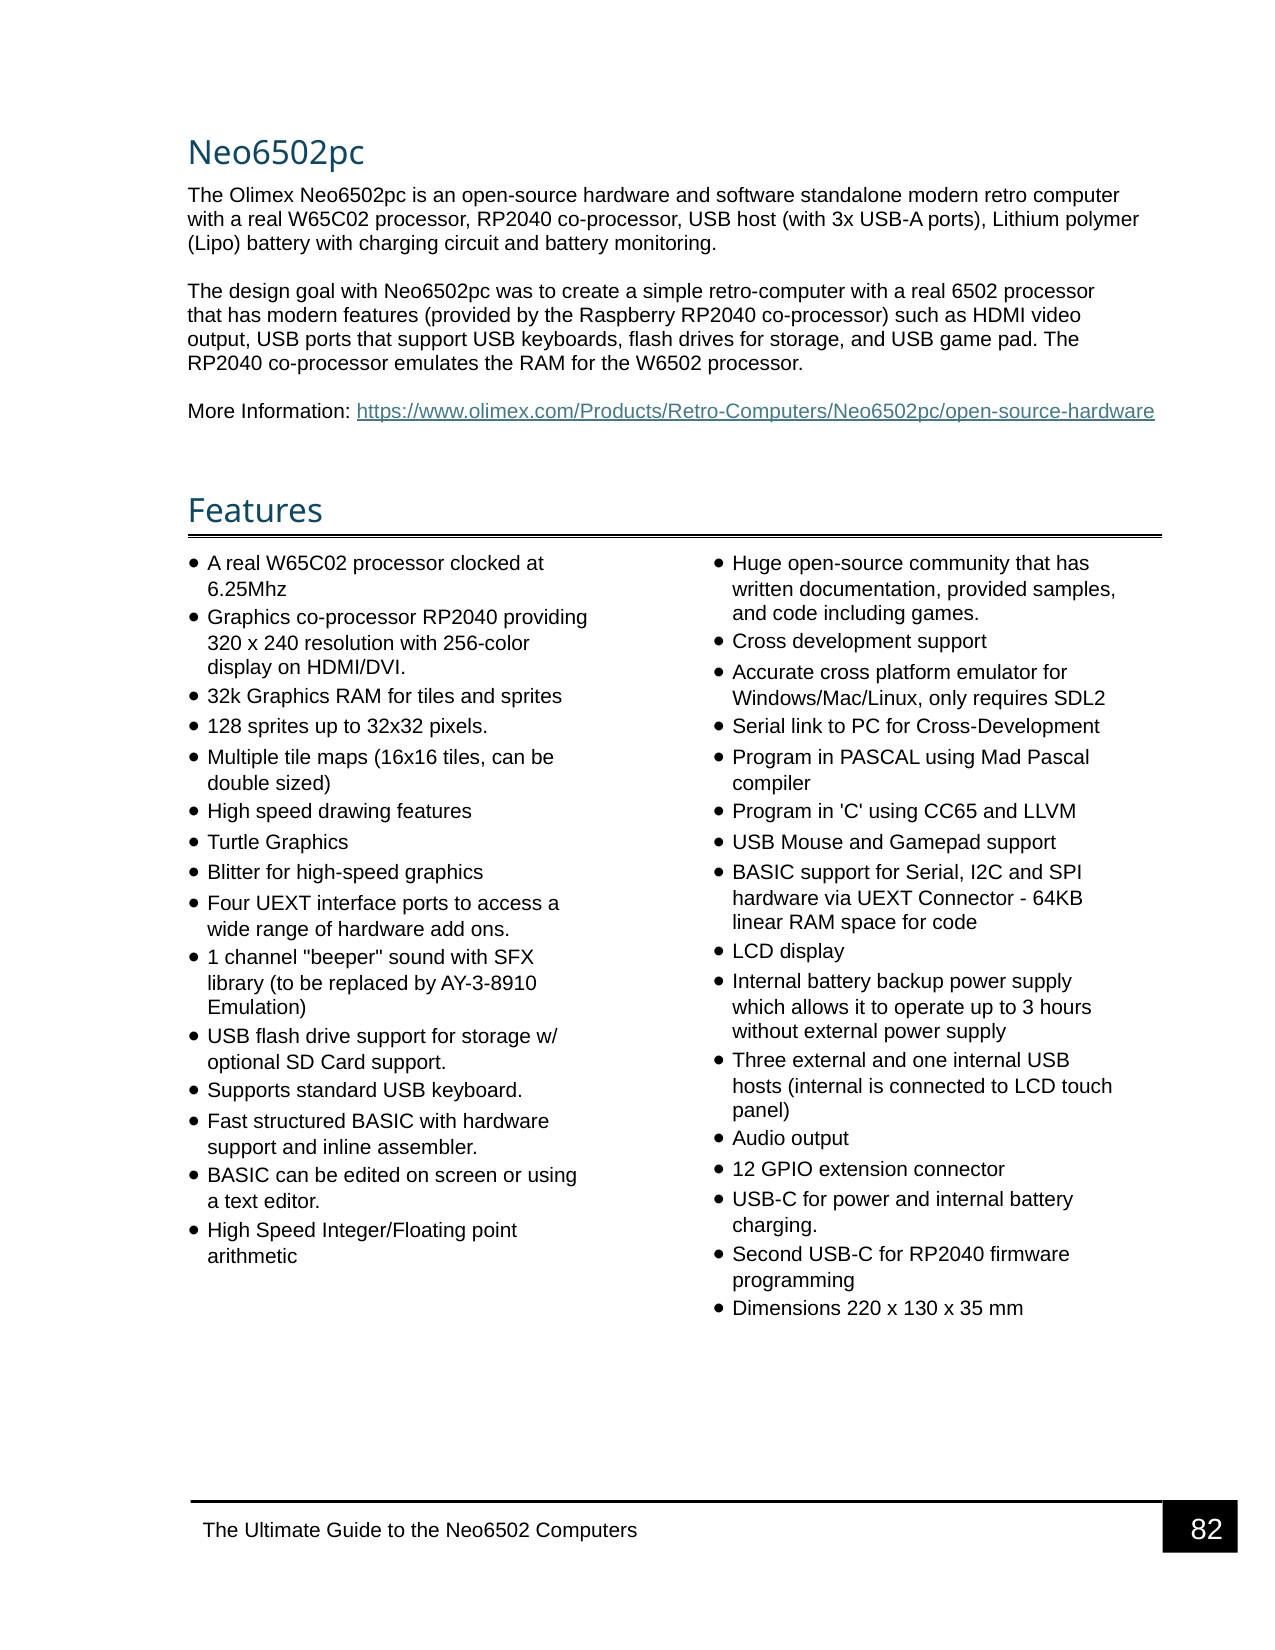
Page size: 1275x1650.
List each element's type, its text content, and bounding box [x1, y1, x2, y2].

list Internal battery backup power supply which allows it to operate up to 3 hours without external power supply [712, 964, 1119, 1043]
list Cross development support [712, 624, 1119, 655]
list LCD display [712, 934, 1119, 964]
subtitle Features [187, 487, 1162, 538]
list Three external and one internal USB hosts (internal is connected to LCD touch panel) [712, 1043, 1119, 1121]
list 128 sprites up to 32x32 pixels. [187, 709, 594, 740]
list USB flash drive support for storage w/ optional SD Card support. [187, 1019, 594, 1073]
list 1 channel "beeper" sound with SFX library (to be replaced by AY-3-8910 Emulation) [187, 941, 594, 1019]
list USB-C for power and internal battery charging. [712, 1182, 1119, 1237]
list Program in 'C' using CC65 and LLVM [712, 794, 1119, 825]
list 32k Graphics RAM for tiles and sprites [187, 679, 594, 709]
list Four UEXT interface ports to access a wide range of hardware add ons. [187, 886, 594, 941]
text The design goal with Neo6502pc was to create a simple retro-computer with a real 6502 processor that has modern features (provided by the Raspberry RP2040 co-processor) such as HDMI video output, USB ports that support USB keyboards, flash drives for storage, and USB game pad. The RP2040 co-processor emulates the RAM for the W6502 processor. [187, 279, 1118, 374]
list Multiple tile maps (16x16 tiles, can be double sized) [187, 740, 594, 794]
text More Information: https://www.olimex.com/Products/Retro-Computers/Neo6502pc/open-source-hardware [187, 374, 1162, 422]
list Second USB-C for RP2040 firmware programming [712, 1237, 1119, 1291]
list Program in PASCAL using Mad Pascal compiler [712, 740, 1119, 794]
list Audio output [712, 1121, 1119, 1152]
list Fast structured BASIC with hardware support and inline assembler. [187, 1104, 594, 1158]
list 12 GPIO extension connector [712, 1152, 1119, 1182]
list Blitter for high-speed graphics [187, 856, 594, 886]
list Accurate cross platform emulator for Windows/Mac/Linux, only requires SDL2 [712, 655, 1119, 709]
list Graphics co-processor RP2040 providing 320 x 240 resolution with 256-color display on HDMI/DVI. [187, 601, 594, 679]
list BASIC support for Serial, I2C and SPI hardware via UEXT Connector - 64KB linear RAM space for code [712, 856, 1119, 934]
list High Speed Integer/Floating point arithmetic [187, 1213, 594, 1267]
list USB Mouse and Gamepad support [712, 825, 1119, 856]
list BASIC can be edited on screen or using a text editor. [187, 1158, 594, 1213]
list A real W65C02 processor clocked at 6.25Mhz [187, 546, 594, 601]
text The Olimex Neo6502pc is an open-source hardware and software standalone modern retro computer with a real W65C02 processor, RP2040 co-processor, USB host (with 3x USB-A ports), Lithium polymer (Lipo) battery with charging circuit and battery monitoring. [187, 183, 1162, 279]
list Serial link to PC for Cross-Development [712, 709, 1119, 740]
list Dimensions 220 x 130 x 35 mm [712, 1291, 1119, 1322]
subtitle Neo6502pc [187, 129, 1162, 174]
list High speed drawing features [187, 794, 594, 825]
list Turtle Graphics [187, 825, 594, 856]
list Supports standard USB keyboard. [187, 1073, 594, 1104]
list Huge open-source community that has written documentation, provided samples, and code including games. [712, 546, 1119, 624]
